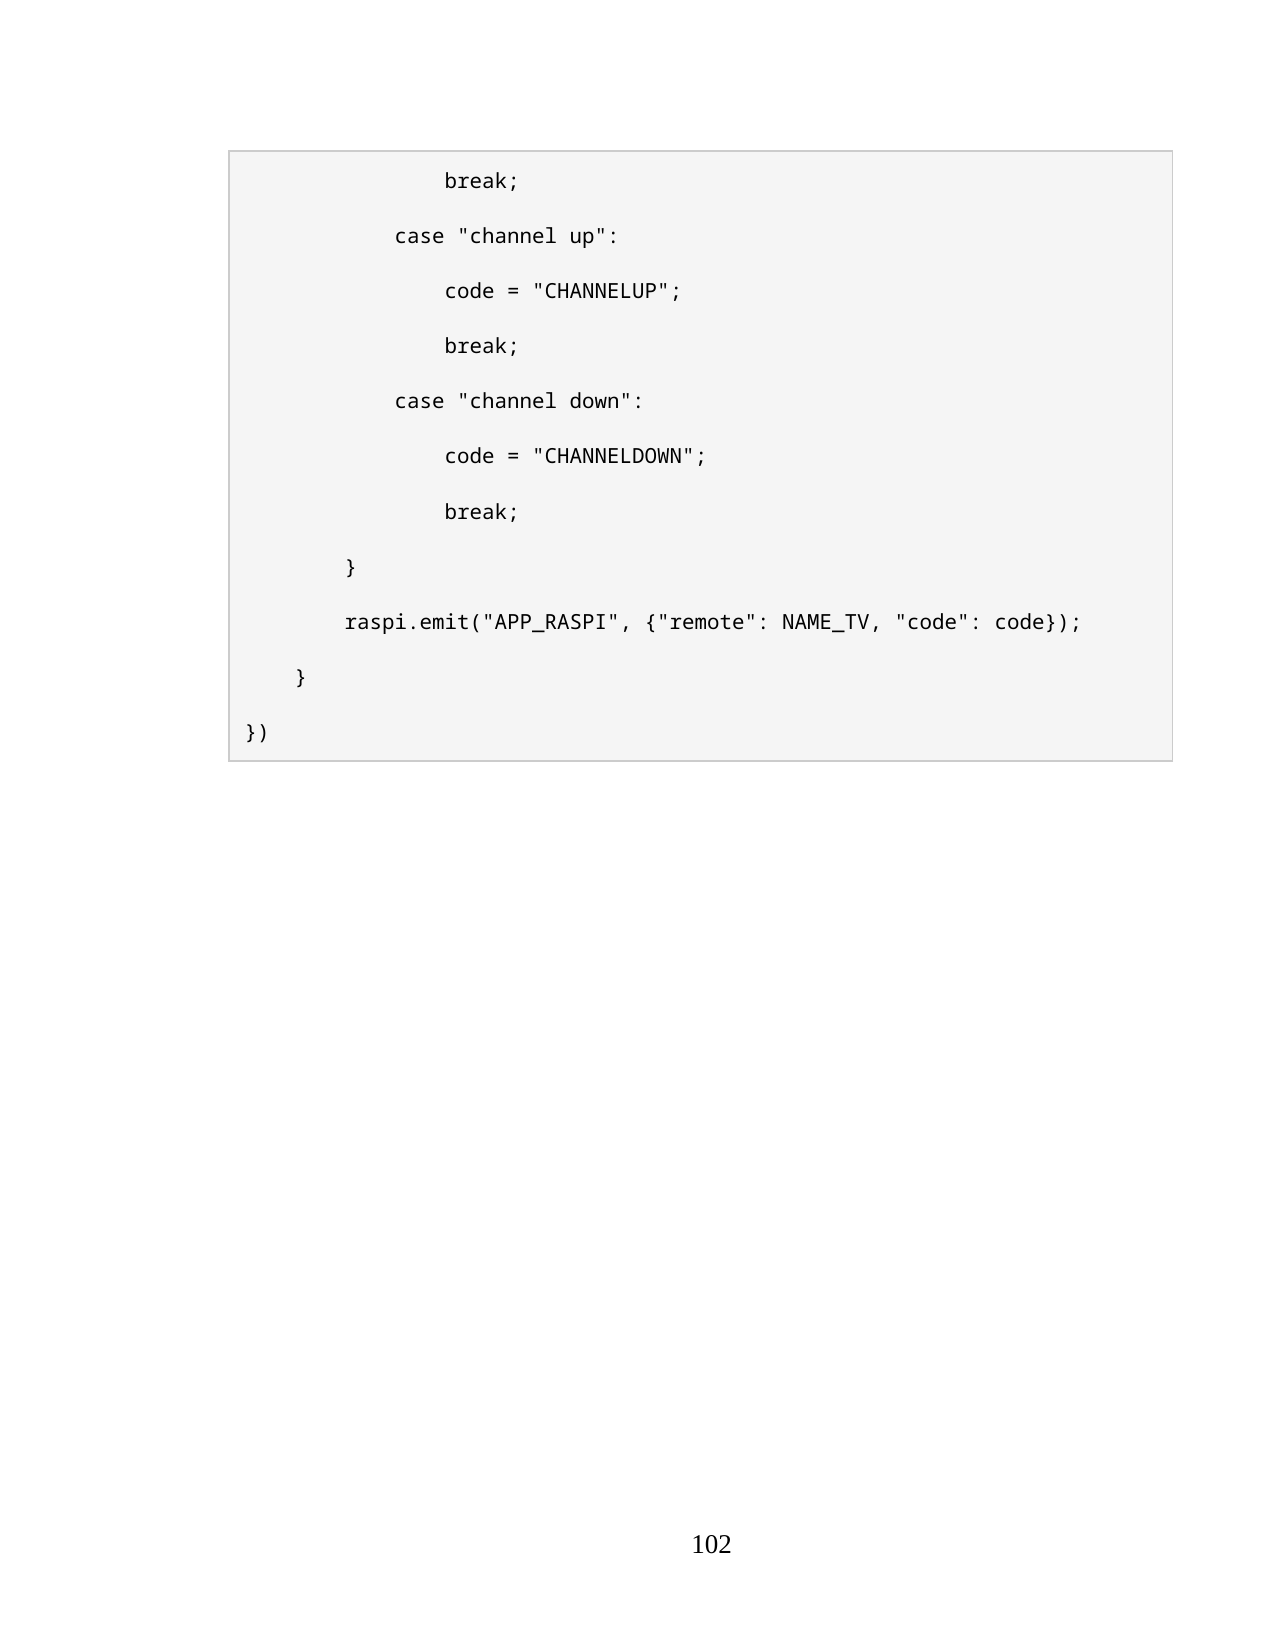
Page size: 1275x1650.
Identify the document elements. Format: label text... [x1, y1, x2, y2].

text code = "CHANNELUP"; [230, 260, 1172, 305]
text } [230, 536, 1172, 580]
text break; [230, 315, 1172, 360]
text raspi.emit("APP_RASPI", {"remote": NAME_TV, "code": code}); [230, 591, 1172, 635]
text break; [230, 481, 1172, 525]
text } [230, 646, 1172, 691]
text code = "CHANNELDOWN"; [230, 426, 1172, 470]
text }) [230, 701, 1172, 760]
text break; [230, 152, 1172, 194]
text case "channel down": [230, 370, 1172, 415]
text case "channel up": [230, 205, 1172, 250]
